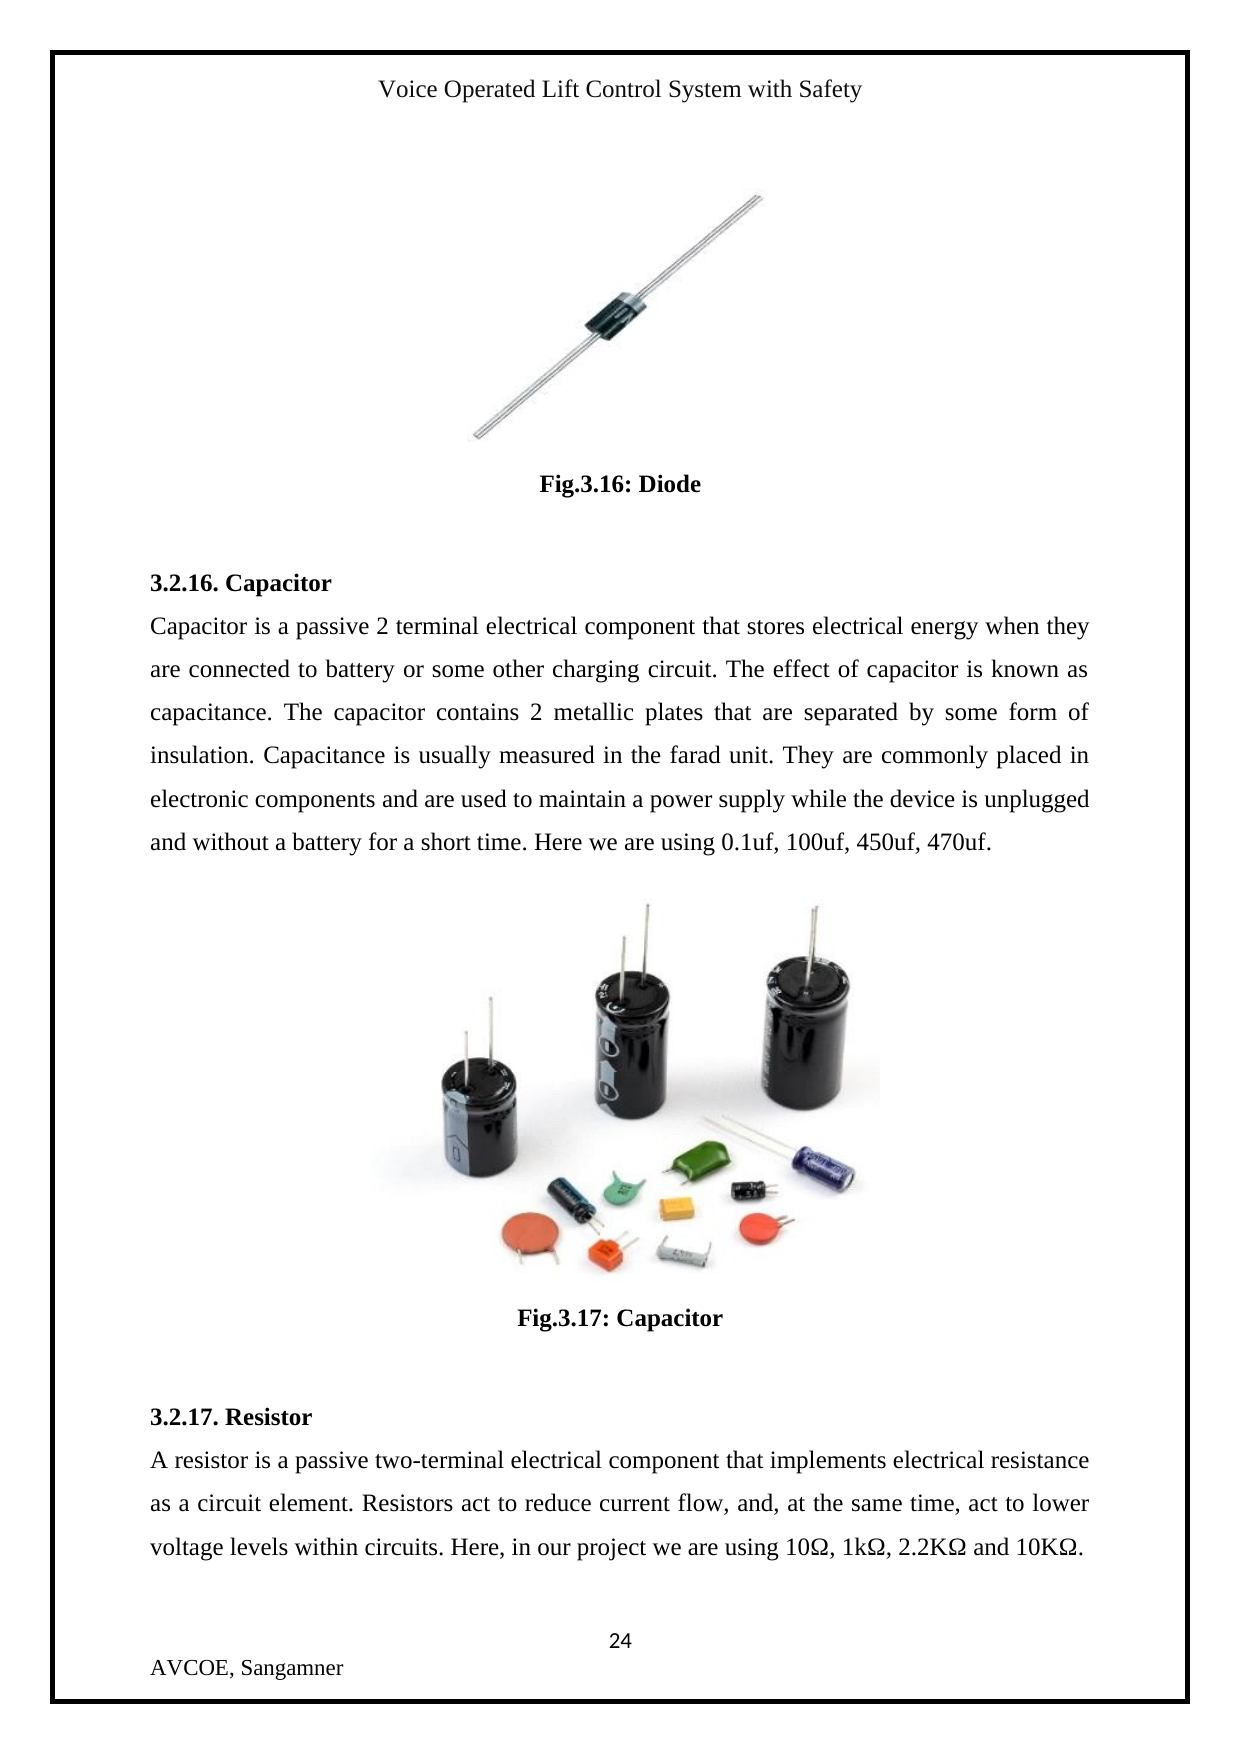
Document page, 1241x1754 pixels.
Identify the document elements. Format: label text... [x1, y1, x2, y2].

text Fig.3.16: Diode [150, 469, 1090, 497]
picture [467, 188, 767, 442]
text 3.2.16. Capacitor [150, 568, 1090, 597]
text Fig.3.17: Capacitor [150, 1303, 1090, 1332]
text 3.2.17. Resistor [150, 1402, 1090, 1431]
text Capacitor is a passive 2 terminal electrical component that stores electrical energy when they are connected to battery or some other charging circuit. The effect of capacitor is known as capacitance. The capacitor contains 2 metallic plates that are separated by some form of insulation. Capacitance is usually measured in the farad unit. They are commonly placed in electronic components and are used to maintain a power supply while the device is unplugged and without a battery for a short time. Here we are using 0.1uf, 100uf, 450uf, 470uf. [150, 611, 1090, 856]
picture [371, 899, 881, 1283]
text A resistor is a passive two-terminal electrical component that implements electrical resistance as a circuit element. Resistors act to reduce current flow, and, at the same time, act to lower voltage levels within circuits. Here, in our project we are using 10Ω, 1kΩ, 2.2KΩ and 10KΩ. [150, 1445, 1090, 1560]
